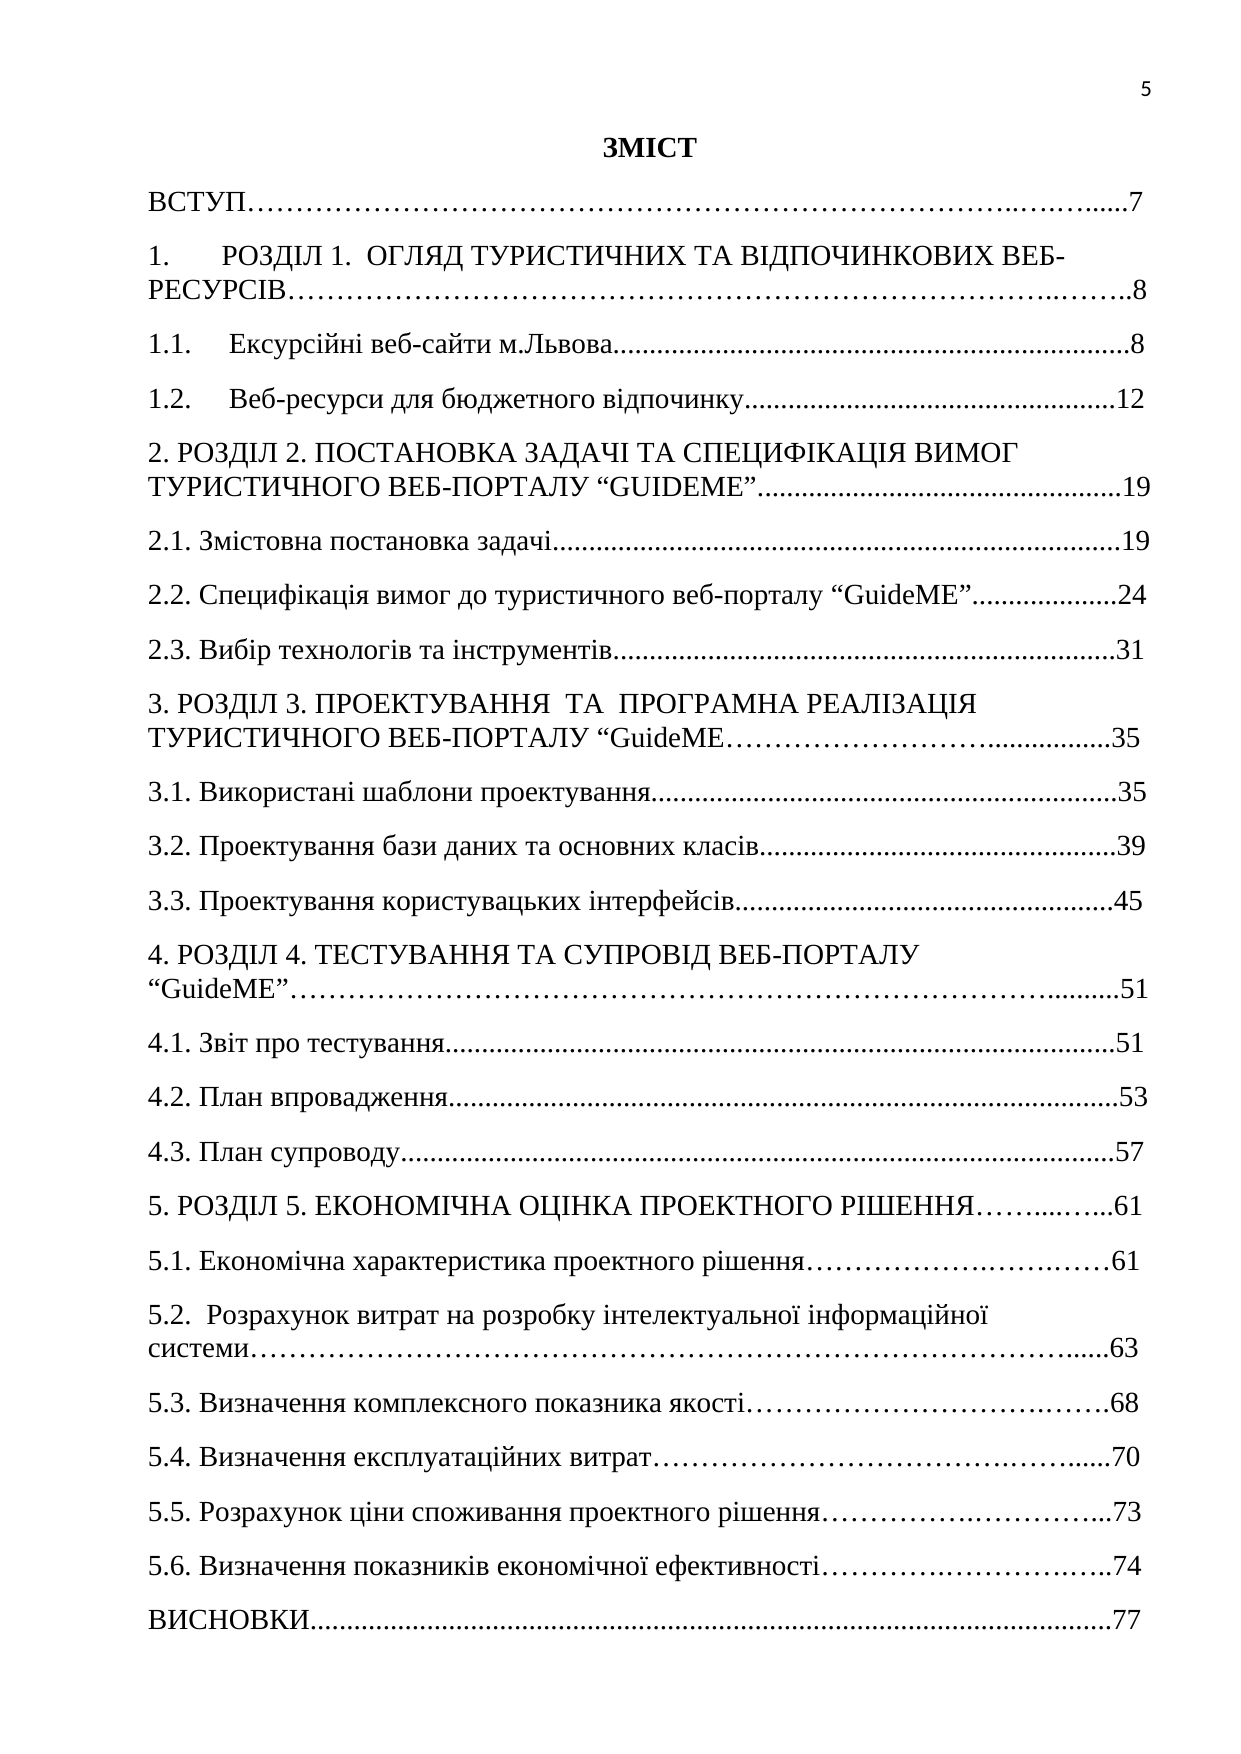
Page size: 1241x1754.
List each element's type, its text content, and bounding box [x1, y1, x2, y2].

text 2.1. Змістовна постановка задачі..............................................................................19 [148, 523, 1152, 557]
text 5.1. Економічна характеристика проектного рішення……………….…….……61 [148, 1243, 1152, 1276]
text 1.2. Веб-ресурси для бюджетного відпочинку...................................................12 [148, 381, 1152, 414]
text ВИСНОВКИ..............................................................................................................77 [148, 1602, 1152, 1636]
text 2. РОЗДІЛ 2. ПОСТАНОВКА ЗАДАЧІ ТА СПЕЦИФІКАЦІЯ ВИМОГ ТУРИСТИЧНОГО ВЕБ-ПОРТАЛУ “GUIDEME”..................................................19 [148, 435, 1152, 502]
text 2.3. Вибір технологів та інструментів.....................................................................31 [148, 632, 1152, 665]
text 4. РОЗДІЛ 4. ТЕСТУВАННЯ ТА СУПРОВІД ВЕБ-ПОРТАЛУ “GuideME”……………………………………………………………………..........51 [148, 937, 1152, 1004]
text 2.2. Специфікація вимог до туристичного веб-порталу “GuideME”....................24 [148, 577, 1152, 611]
text 4.1. Звіт про тестування............................................................................................51 [148, 1025, 1152, 1059]
text 1. РОЗДІЛ 1. ОГЛЯД ТУРИСТИЧНИХ ТА ВІДПОЧИНКОВИХ ВЕБ-РЕСУРСІВ……………………………………………………………………..……..8 [148, 238, 1152, 306]
text 4.2. План впровадження............................................................................................53 [148, 1079, 1152, 1113]
text 5.3. Визначення комплексного показника якості………………………….…….68 [148, 1385, 1152, 1418]
text ЗМІСТ [148, 130, 1152, 163]
text 5.5. Розрахунок ціни споживання проектного рішення…………….…………...73 [148, 1494, 1152, 1527]
text 3.2. Проектування бази даних та основних класів.................................................39 [148, 828, 1152, 862]
text 5. РОЗДІЛ 5. ЕКОНОМІЧНА ОЦІНКА ПРОЕКТНОГО РІШЕННЯ……....…...61 [148, 1188, 1152, 1222]
text 3. РОЗДІЛ 3. ПРОЕКТУВАННЯ ТА ПРОГРАМНА РЕАЛІЗАЦІЯ ТУРИСТИЧНОГО ВЕБ-ПОРТАЛУ “GuideME……………………….................35 [148, 686, 1152, 753]
text 3.1. Використані шаблони проектування................................................................35 [148, 774, 1152, 808]
text 3.3. Проектування користувацьких інтерфейсів....................................................45 [148, 883, 1152, 916]
text 5.2. Розрахунок витрат на розробку інтелектуальної інформаційної системи…………………………………………………………………………......63 [148, 1297, 1152, 1364]
text 5.6. Визначення показників економічної ефективності………….………….…..74 [148, 1548, 1152, 1582]
text ВСТУП……………………………………………………………………..….…......7 [148, 184, 1152, 218]
text 4.3. План супроводу..................................................................................................57 [148, 1134, 1152, 1167]
text 5.4. Визначення експлуатаційних витрат……………………………….……......70 [148, 1439, 1152, 1473]
text 1.1. Ексурсійні веб-сайти м.Львова.......................................................................8 [148, 326, 1152, 360]
